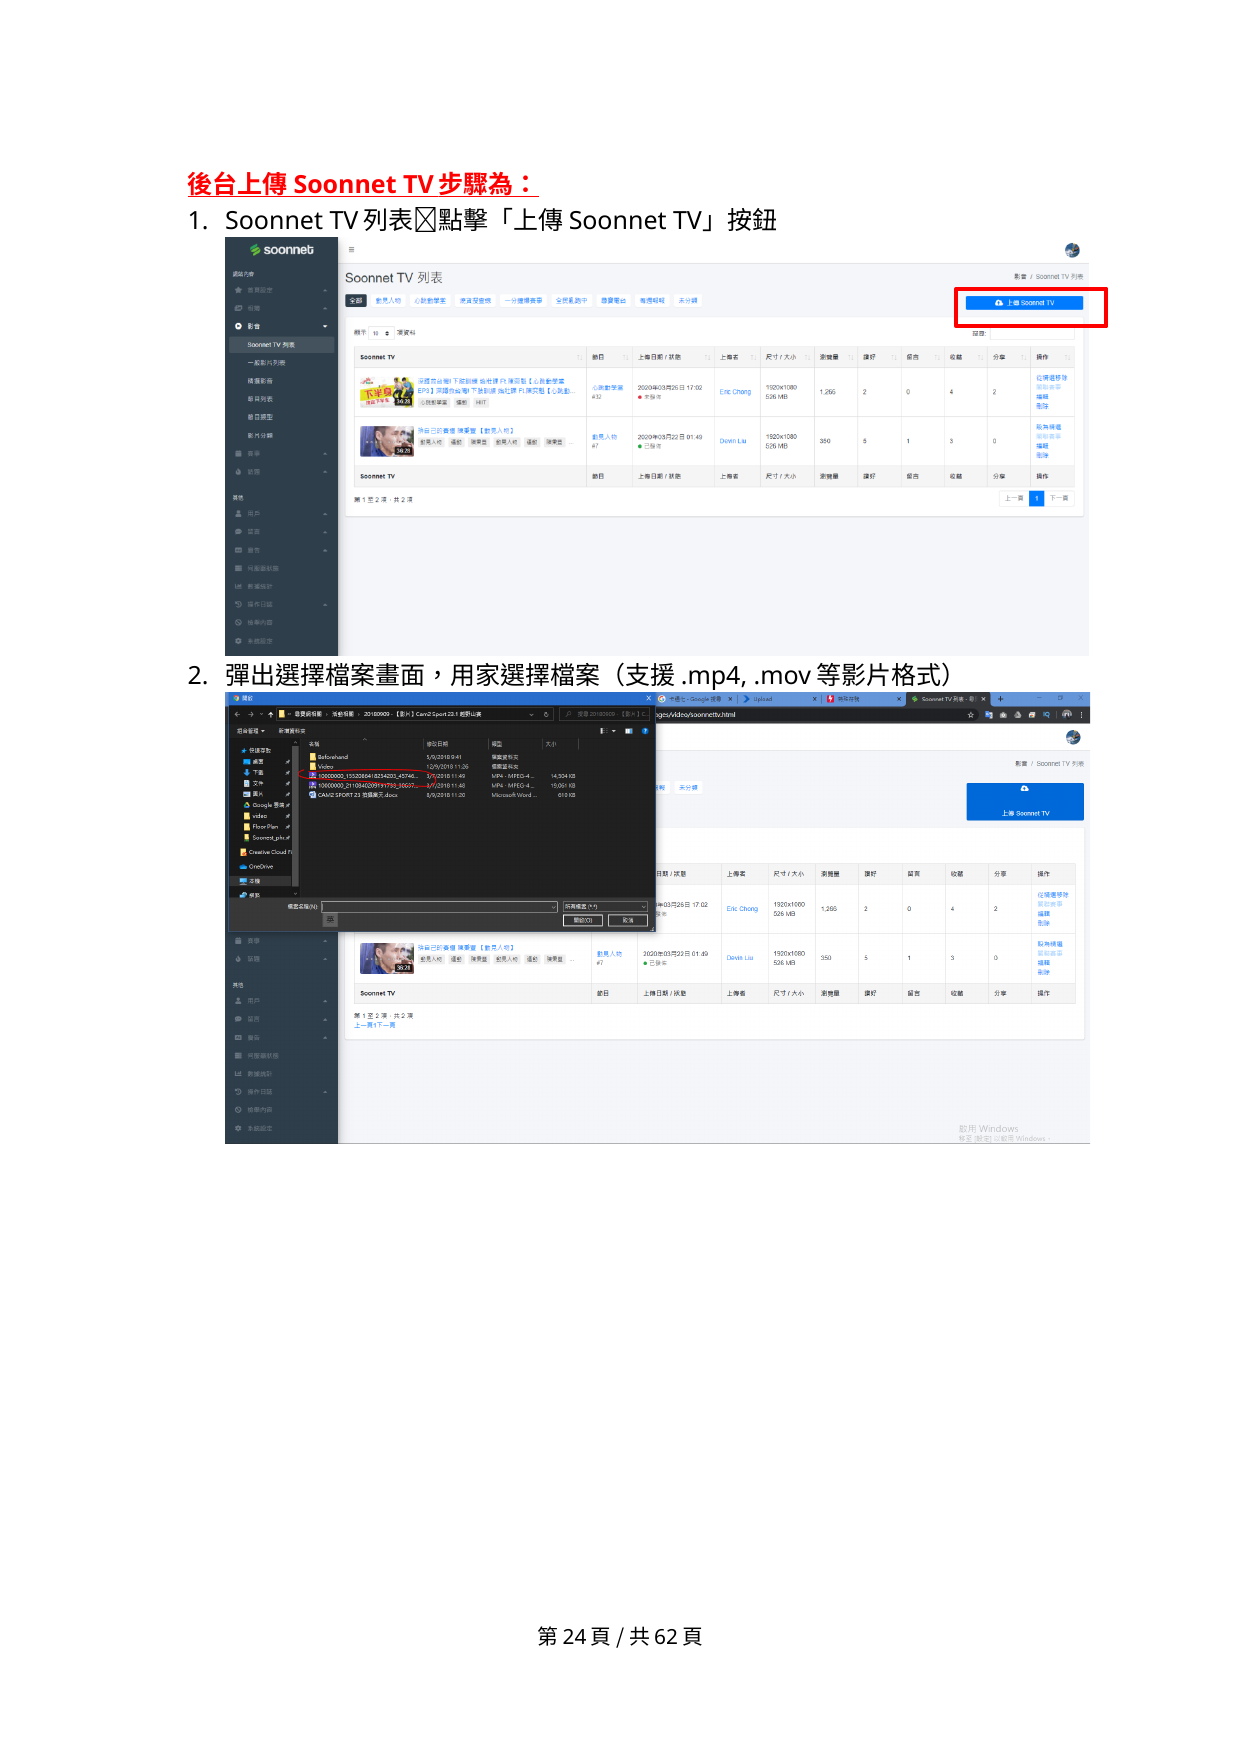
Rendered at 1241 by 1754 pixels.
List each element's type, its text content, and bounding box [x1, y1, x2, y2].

picture [225, 237, 1089, 656]
text 後台上傳 Soonnet TV步驟為： [187, 164, 1053, 201]
picture [225, 692, 1091, 1144]
picture [958, 291, 1089, 324]
